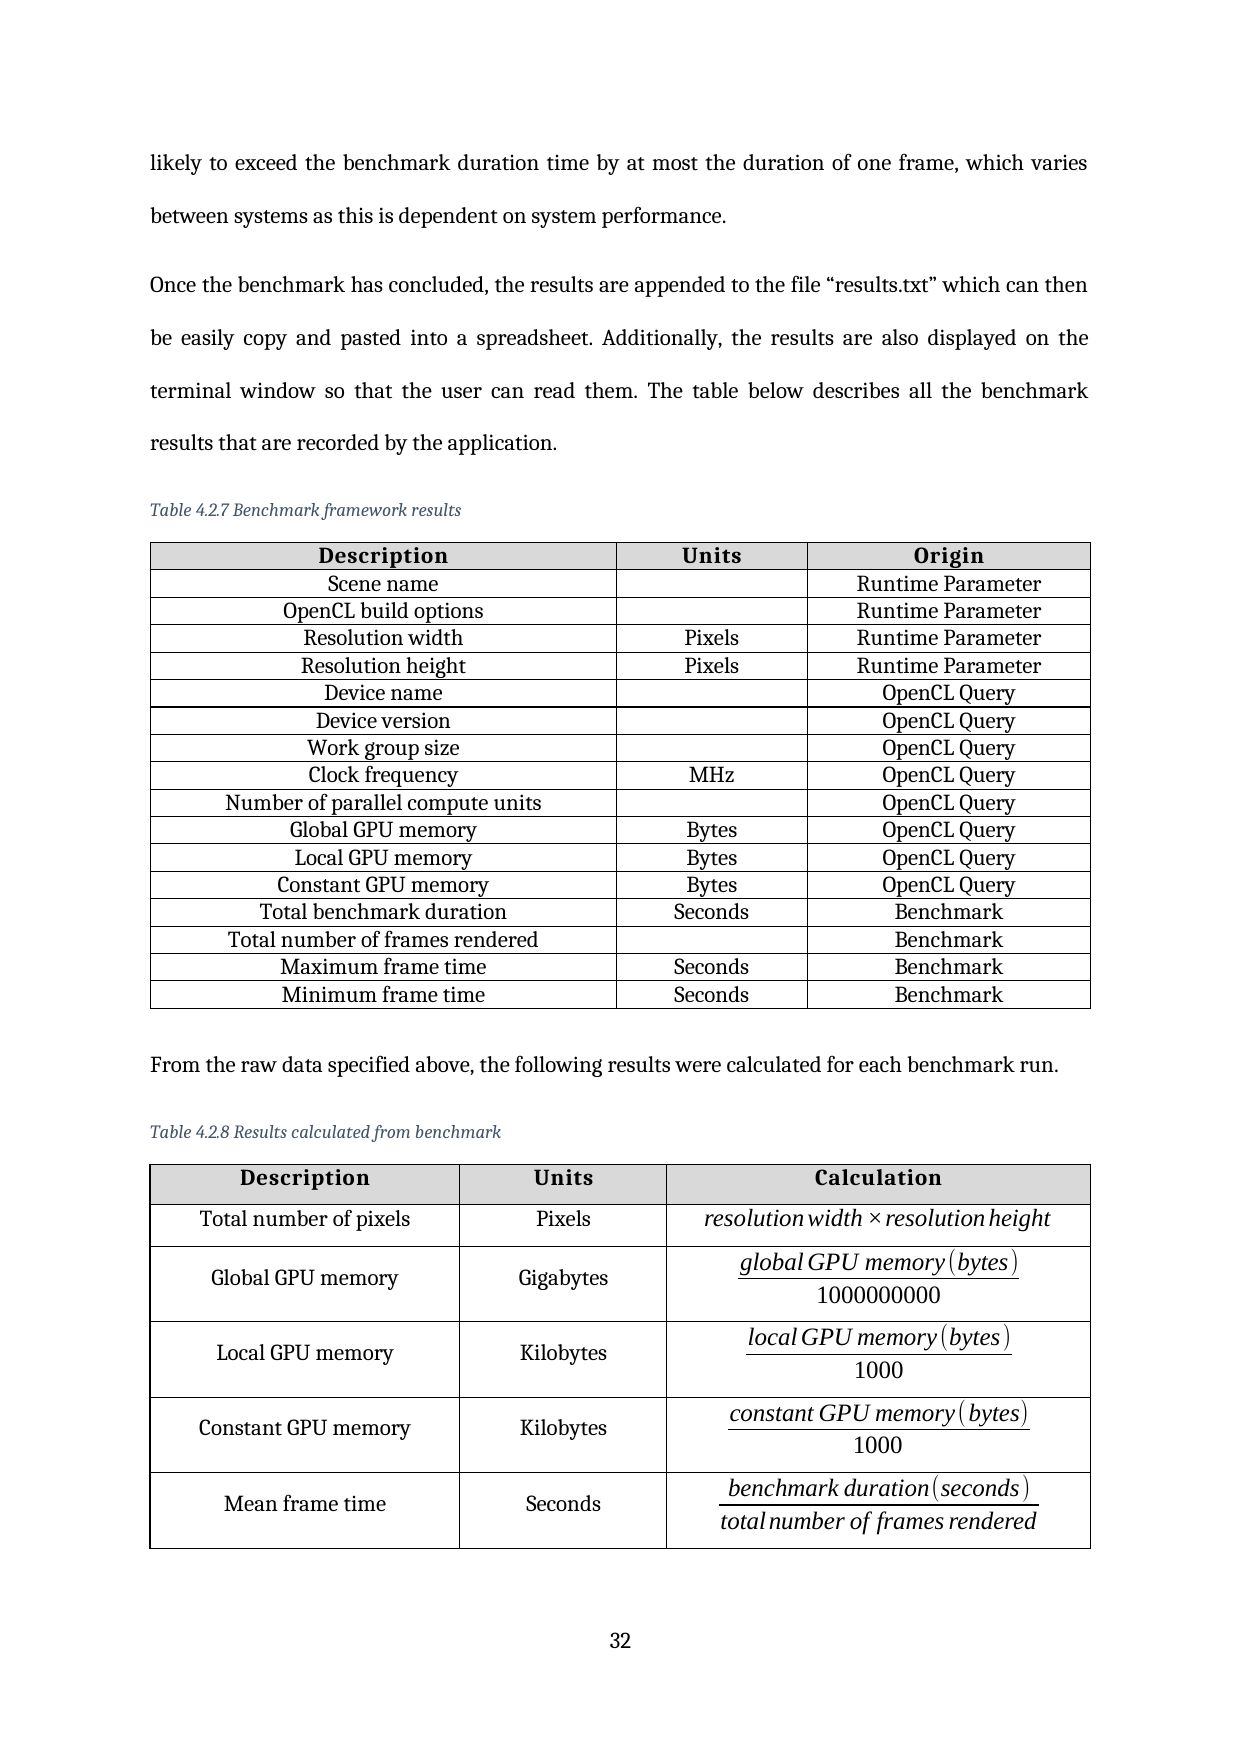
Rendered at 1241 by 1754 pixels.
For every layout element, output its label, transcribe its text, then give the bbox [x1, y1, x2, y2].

text Once the benchmark has concluded, the results are appended to the file “results.txt” which can then be easily copy and pasted into a spreadsheet. Additionally, the results are also displayed on the terminal window so that the user can read them. The table below describes all the benchmark results that are recorded by the application. [150, 272, 1090, 457]
table_cell Runtime Parameter [808, 653, 1090, 679]
table_header Origin [808, 543, 1090, 569]
table_cell Bytes [617, 872, 807, 898]
table_cell Runtime Parameter [808, 570, 1090, 597]
table_cell Mean frame time [151, 1473, 459, 1547]
table_cell Seconds [617, 954, 807, 980]
table_cell [617, 927, 807, 953]
table_cell Resolution width [151, 625, 616, 652]
table_cell [667, 1205, 1090, 1246]
table_cell Local GPU memory [151, 844, 616, 871]
table_cell Seconds [617, 899, 807, 926]
table_cell Total benchmark duration [151, 899, 616, 926]
table_cell Benchmark [808, 954, 1090, 980]
table_cell MHz [617, 762, 807, 788]
table_cell [617, 598, 807, 624]
table_cell Gigabytes [460, 1247, 666, 1321]
table_cell OpenCL Query [808, 735, 1090, 761]
table_cell OpenCL build options [151, 598, 616, 624]
table_cell [617, 708, 807, 734]
table_cell Scene name [151, 570, 616, 597]
table_cell Runtime Parameter [808, 625, 1090, 652]
table_cell Benchmark [808, 927, 1090, 953]
table_cell Maximum frame time [151, 954, 616, 980]
table_cell [667, 1247, 1090, 1321]
table_cell [667, 1398, 1090, 1472]
table_cell OpenCL Query [808, 872, 1090, 898]
table_cell Work group size [151, 735, 616, 761]
table_cell Benchmark [808, 899, 1090, 926]
table_cell Global GPU memory [151, 1247, 459, 1321]
table_cell Number of parallel compute units [151, 790, 616, 816]
table_cell [667, 1473, 1090, 1547]
table_cell OpenCL Query [808, 680, 1090, 706]
table_cell Bytes [617, 844, 807, 871]
table_header Description [151, 543, 616, 569]
table_cell Runtime Parameter [808, 598, 1090, 624]
table_cell Device version [151, 708, 616, 734]
table_cell [667, 1322, 1090, 1397]
table_cell OpenCL Query [808, 790, 1090, 816]
table_cell Kilobytes [460, 1322, 666, 1397]
table_cell [617, 680, 807, 706]
table_cell OpenCL Query [808, 817, 1090, 843]
table_cell OpenCL Query [808, 762, 1090, 788]
table_cell [617, 790, 807, 816]
table_cell OpenCL Query [808, 844, 1090, 871]
table_cell [617, 735, 807, 761]
table_cell Bytes [617, 817, 807, 843]
table_cell Device name [151, 680, 616, 706]
table_cell Pixels [460, 1205, 666, 1246]
table_cell Constant GPU memory [151, 872, 616, 898]
table_cell Clock frequency [151, 762, 616, 788]
table_header Units [460, 1165, 666, 1204]
table_cell Total number of frames rendered [151, 927, 616, 953]
table_cell Local GPU memory [151, 1322, 459, 1397]
table_cell Global GPU memory [151, 817, 616, 843]
table_cell Pixels [617, 653, 807, 679]
table_cell Total number of pixels [151, 1205, 459, 1246]
table_header Calculation [667, 1165, 1090, 1204]
text From the raw data specified above, the following results were calculated for each benchmark run. [150, 1052, 1090, 1078]
table_header Units [617, 543, 807, 569]
table_cell OpenCL Query [808, 708, 1090, 734]
table_cell Resolution height [151, 653, 616, 679]
table_cell Constant GPU memory [151, 1398, 459, 1472]
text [150, 150, 1090, 229]
table_cell Seconds [617, 981, 807, 1008]
table_cell Pixels [617, 625, 807, 652]
table_header Description [151, 1165, 459, 1204]
table_cell Benchmark [808, 981, 1090, 1008]
table_cell [617, 570, 807, 597]
table_cell Minimum frame time [151, 981, 616, 1008]
table_cell Kilobytes [460, 1398, 666, 1472]
table_cell Seconds [460, 1473, 666, 1547]
